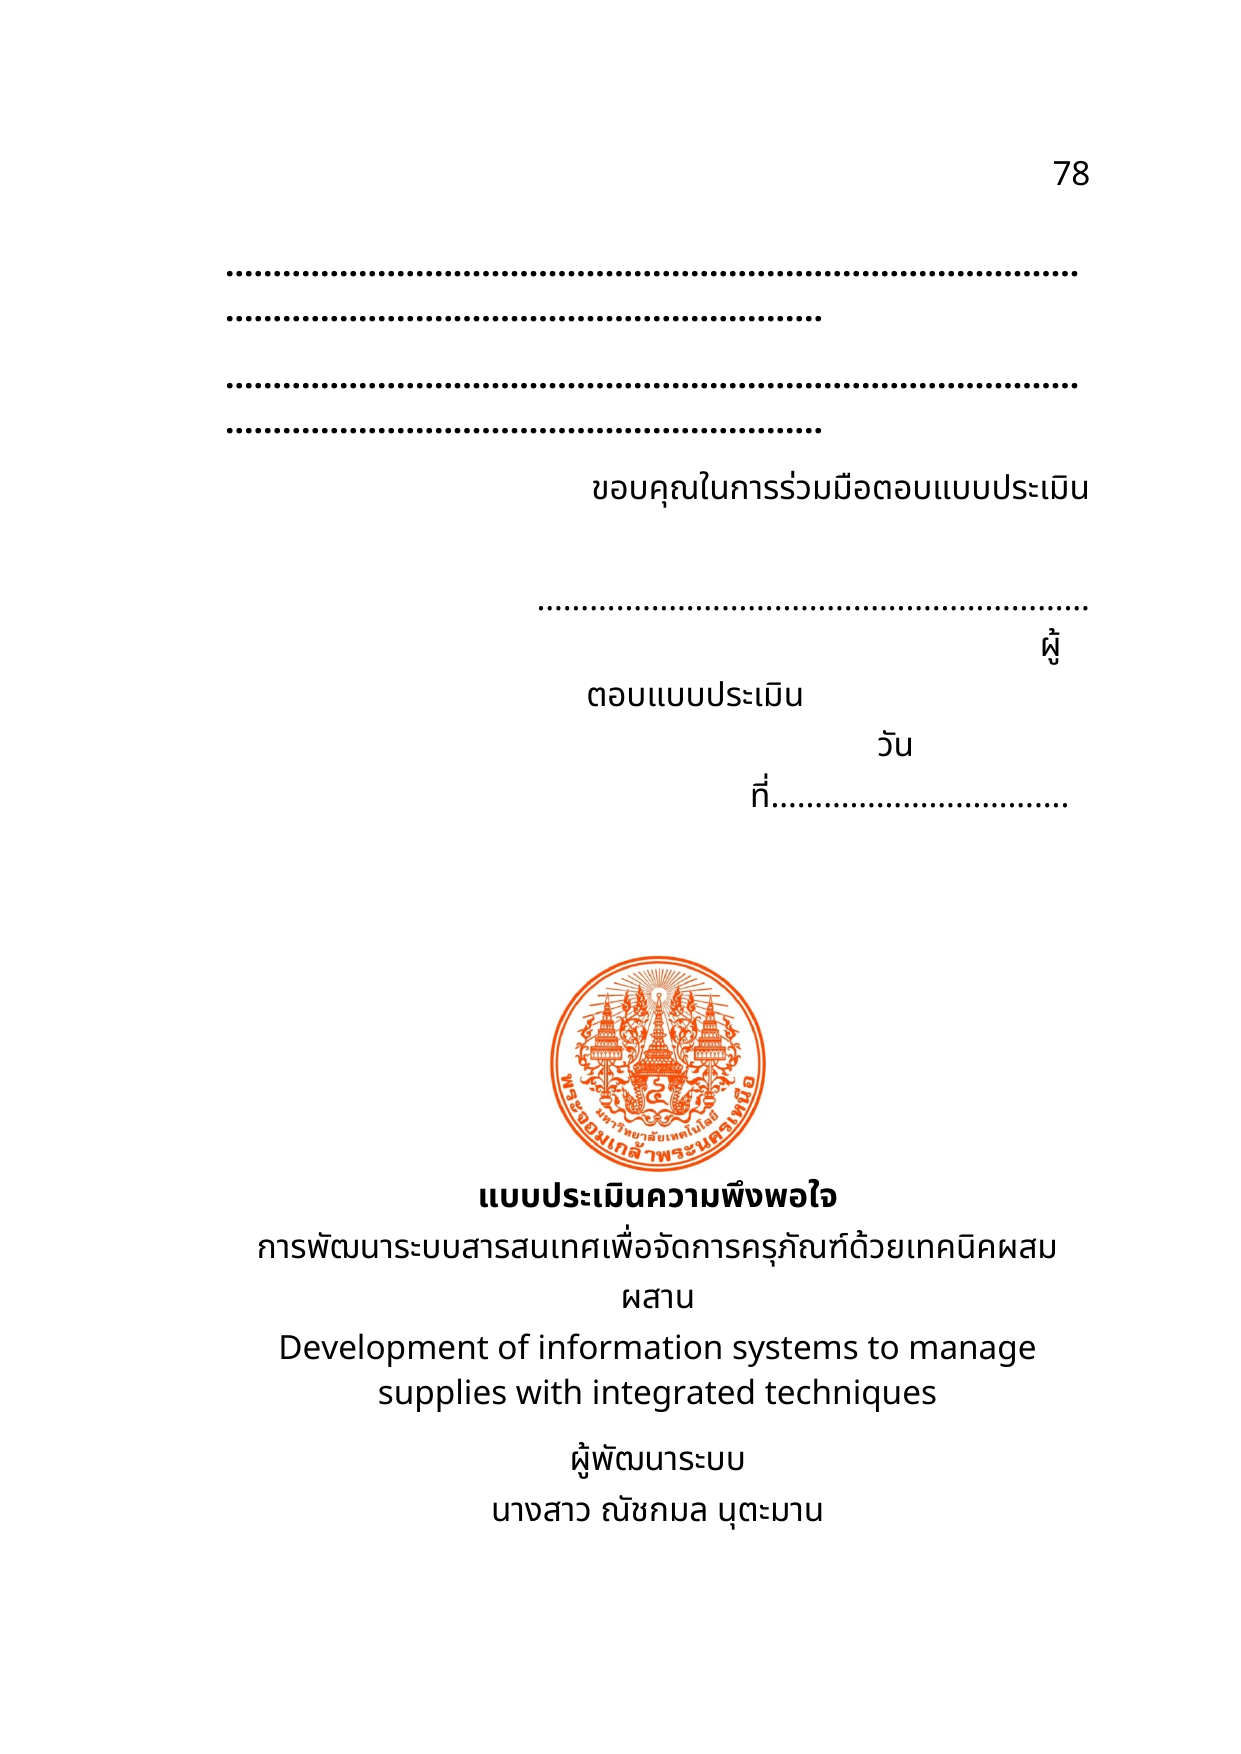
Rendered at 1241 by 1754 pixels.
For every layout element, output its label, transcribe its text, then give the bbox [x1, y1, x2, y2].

text การพัฒนาระบบสารสนเทศเพื่อจัดการครุภัณฑ์ด้วยเทคนิคผสมผสาน Development of information systems to manage supplies with integrated techniques [225, 1223, 1090, 1414]
text ผู้ตอบแบบประเมิน [300, 621, 1090, 721]
text ……………………………………………………………………………………………………………………………………… [225, 352, 1090, 443]
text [225, 1435, 1090, 1536]
text ……………………………………………………………………………………………………………………………………… [225, 241, 1090, 332]
text วันที่……………………………. [750, 721, 1090, 822]
text ขอบคุณในการร่วมมือตอบแบบประเมิน [225, 464, 1090, 514]
text แบบประเมินความพึงพอใจ [225, 955, 1090, 1223]
text ……………………………………………………… [300, 535, 1090, 621]
picture [548, 955, 767, 1173]
